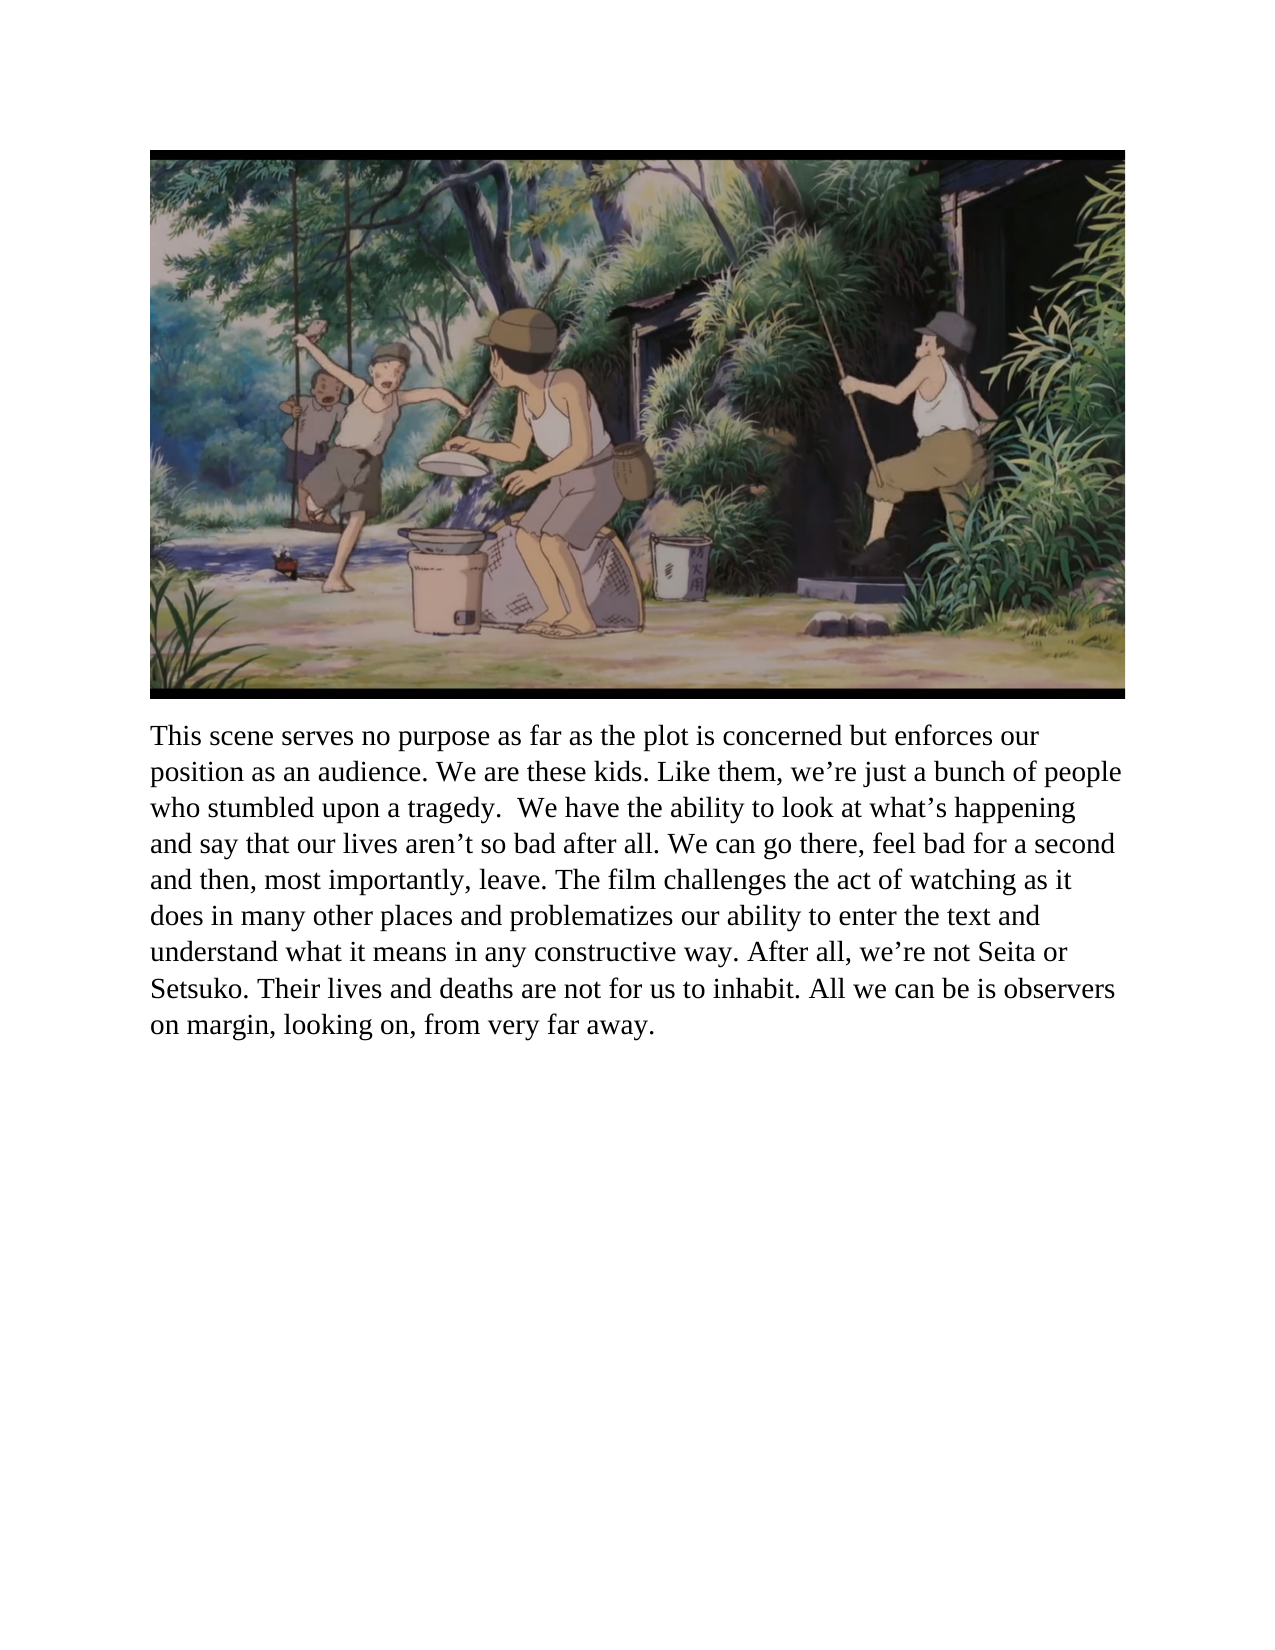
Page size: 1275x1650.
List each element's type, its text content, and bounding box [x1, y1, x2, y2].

picture [150, 150, 1125, 699]
text This scene serves no purpose as far as the plot is concerned but enforces our position as an audience. We are these kids. Like them, we’re just a bunch of people who stumbled upon a tragedy. We have the ability to look at what’s happening and say that our lives aren’t so bad after all. We can go there, feel bad for a second and then, most importantly, leave. The film challenges the act of watching as it does in many other places and problematizes our ability to enter the text and understand what it means in any constructive way. After all, we’re not Seita or Setsuko. Their lives and deaths are not for us to inhabit. All we can be is observers on margin, looking on, from very far away. [150, 718, 1125, 1040]
